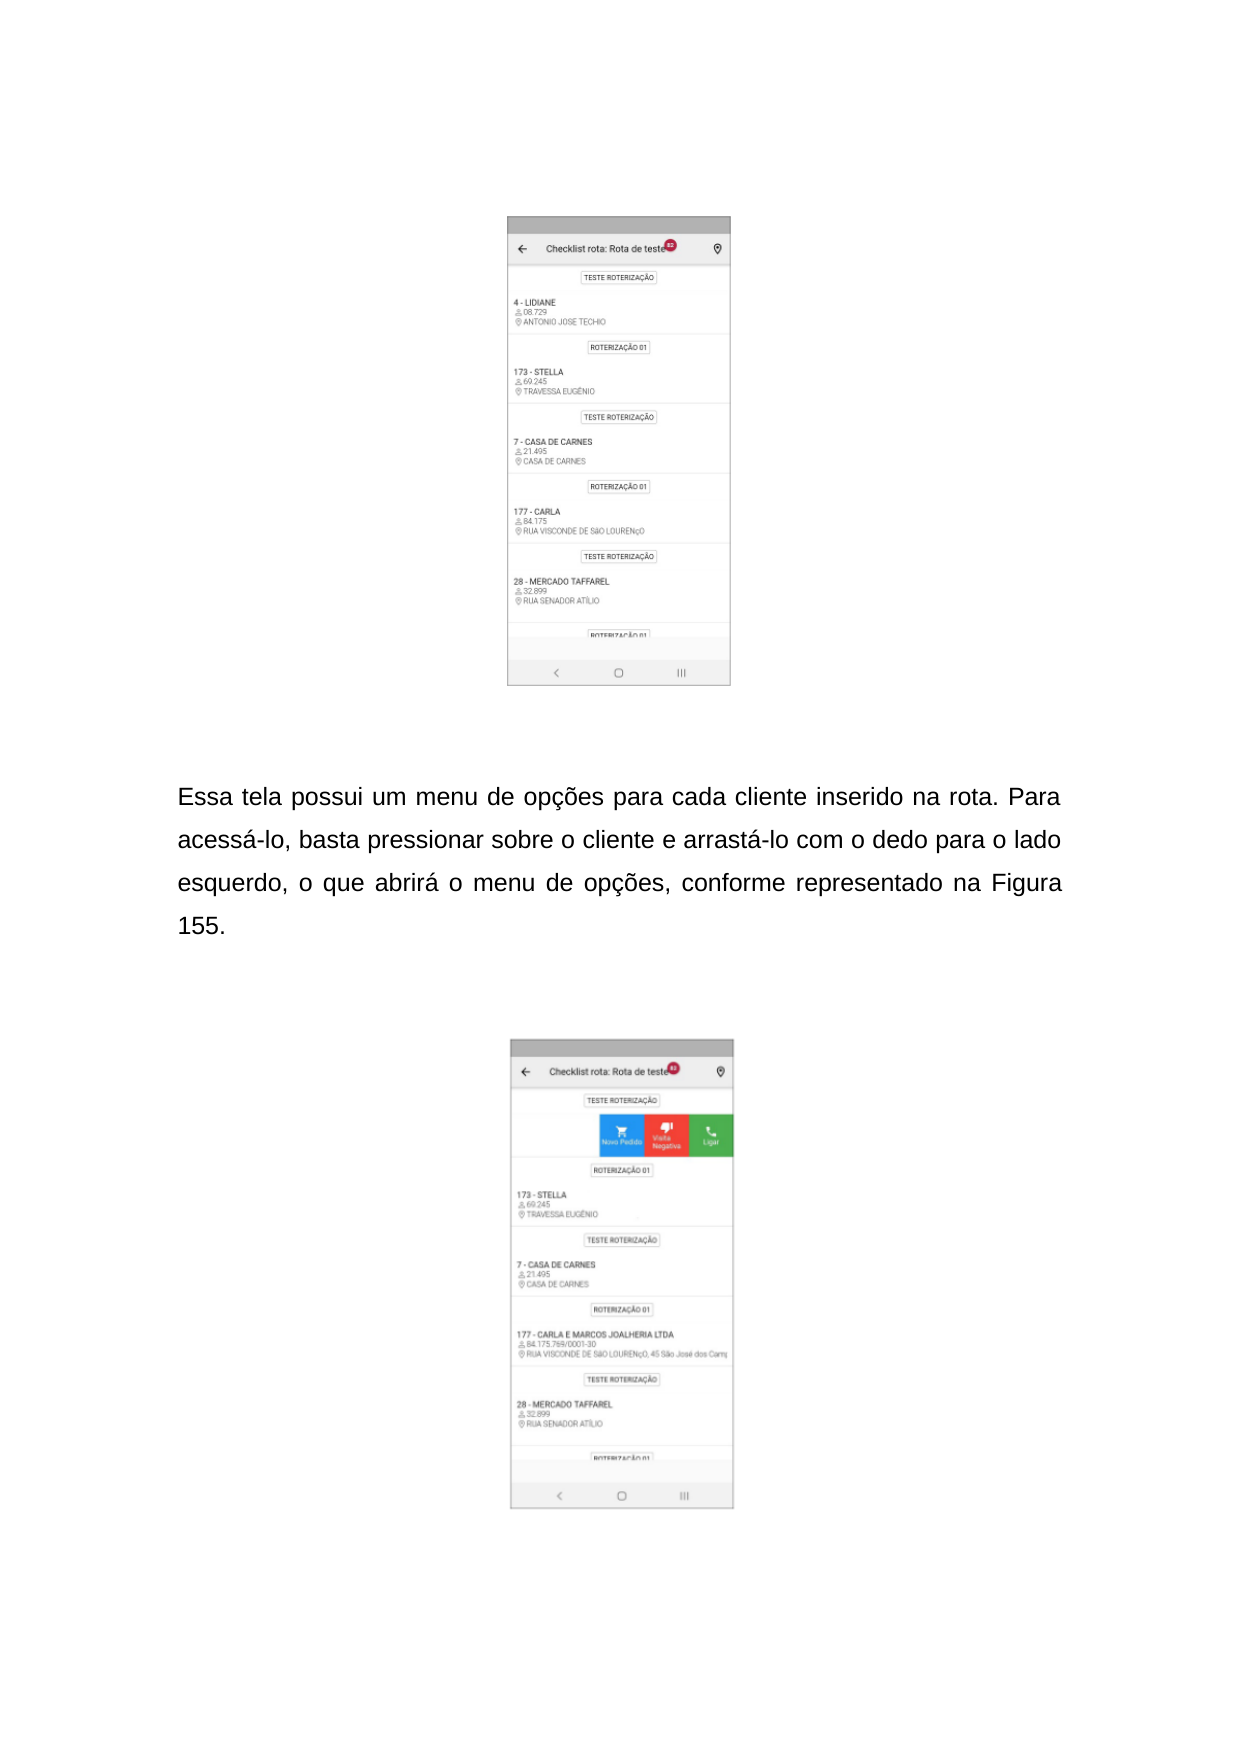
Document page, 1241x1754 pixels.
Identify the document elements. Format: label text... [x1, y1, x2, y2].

text Essa tela possui um menu de opções para cada cliente inserido na rota. Para acessá-lo, basta pressionar sobre o cliente e arrastá-lo com o dedo para o lado esquerdo, o que abrirá o menu de opções, conforme representado na Figura 155. [177, 782, 1063, 940]
picture [498, 1030, 742, 1515]
picture [502, 207, 739, 692]
